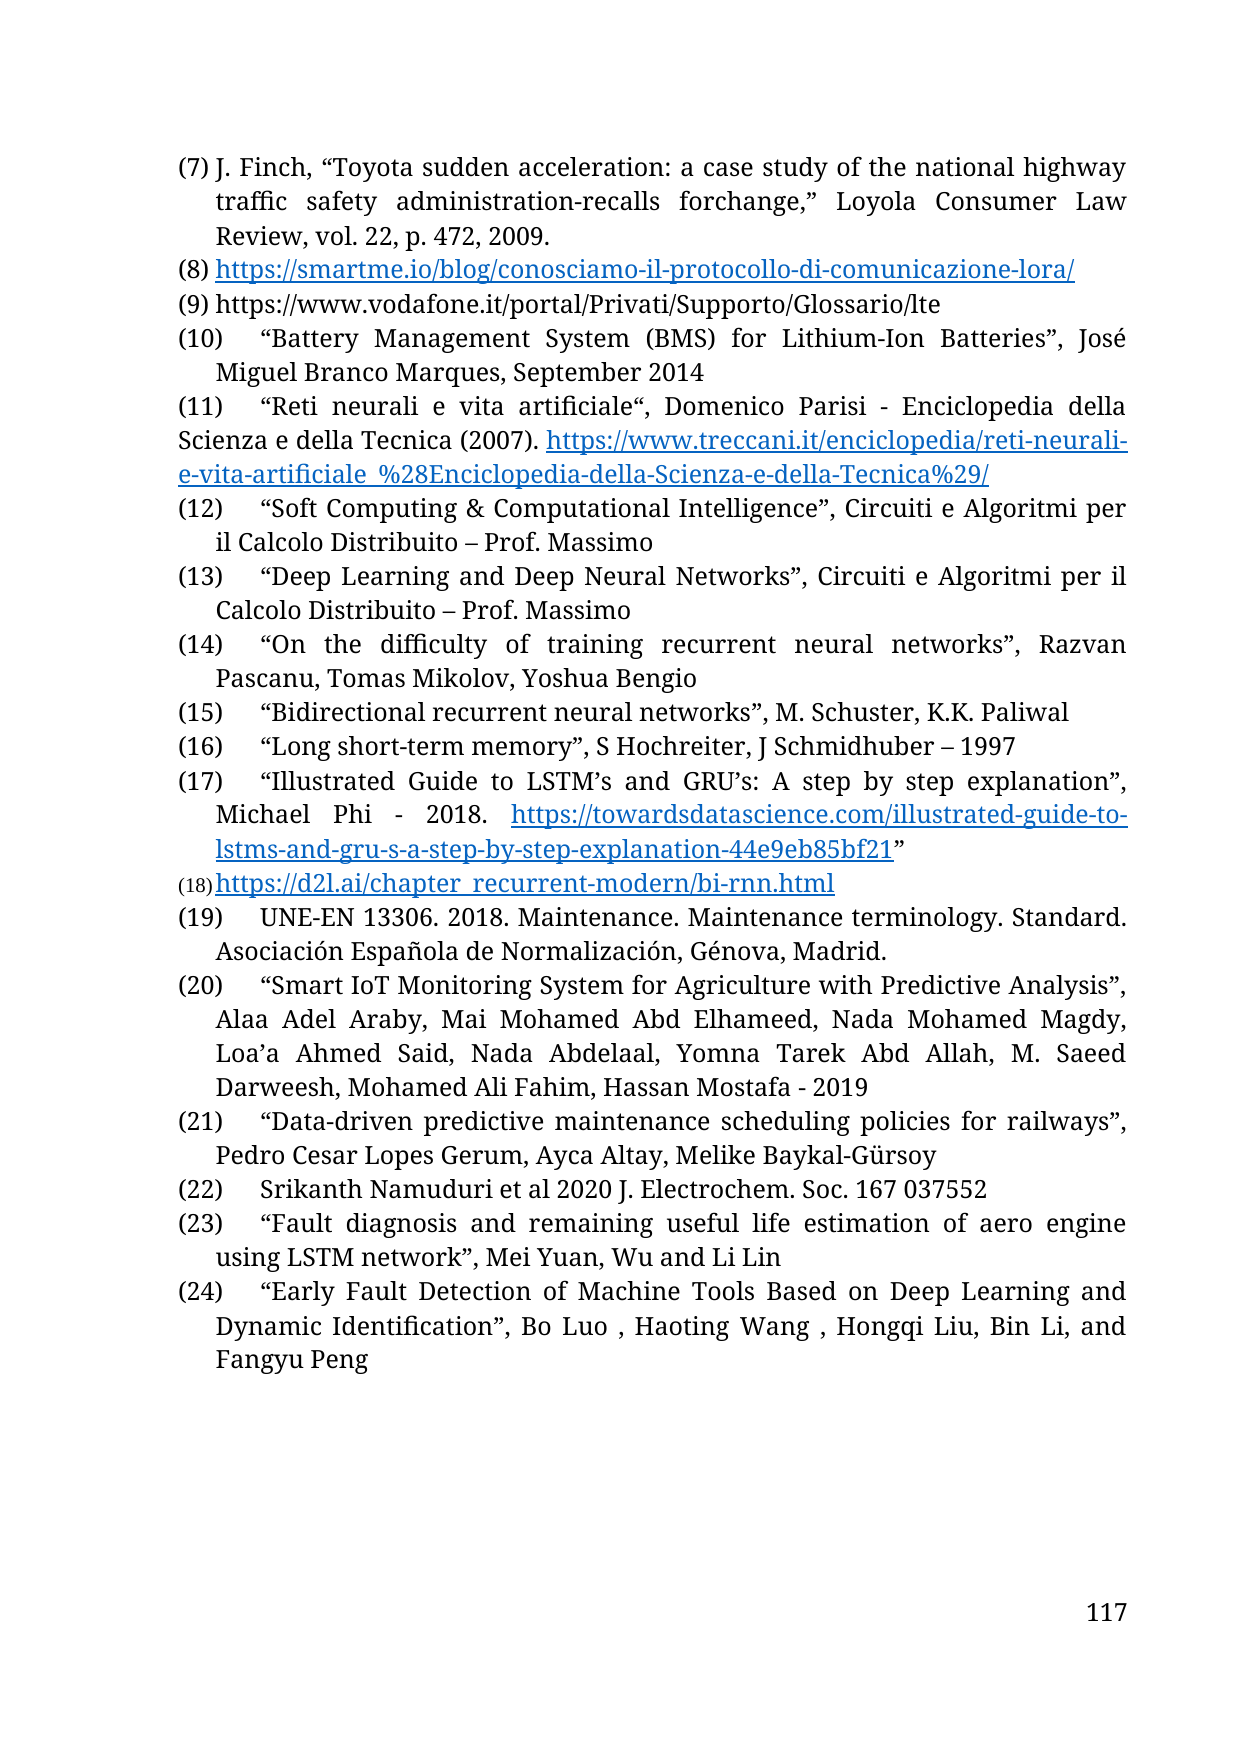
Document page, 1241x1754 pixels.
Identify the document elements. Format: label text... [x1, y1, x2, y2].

list “Early Fault Detection of Machine Tools Based on Deep Learning and Dynamic Identification”, Bo Luo , Haoting Wang , Hongqi Liu, Bin Li, and Fangyu Peng [178, 1274, 1128, 1376]
list “Illustrated Guide to LSTM’s and GRU’s: A step by step explanation”, Michael Phi - 2018. https://towardsdatascience.com/illustrated-guide-to-lstms-and-gru-s-a-step-by-step-explanation-44e9eb85bf21” [178, 763, 1128, 865]
list J. Finch, “Toyota sudden acceleration: a case study of the national highway traffic safety administration-recalls forchange,” Loyola Consumer Law Review, vol. 22, p. 472, 2009. [178, 150, 1128, 252]
list https://smartme.io/blog/conosciamo-il-protocollo-di-comunicazione-lora/ [178, 252, 1128, 286]
list UNE-EN 13306. 2018. Maintenance. Maintenance terminology. Standard. Asociación Española de Normalización, Génova, Madrid. [178, 899, 1128, 967]
list “Bidirectional recurrent neural networks”, M. Schuster, K.K. Paliwal [178, 695, 1128, 729]
list Srikanth Namuduri et al 2020 J. Electrochem. Soc. 167 037552 [178, 1172, 1128, 1206]
list “On the difficulty of training recurrent neural networks”, Razvan Pascanu, Tomas Mikolov, Yoshua Bengio [178, 627, 1128, 695]
list “Fault diagnosis and remaining useful life estimation of aero engine using LSTM network”, Mei Yuan, Wu and Li Lin [178, 1206, 1128, 1274]
list “Deep Learning and Deep Neural Networks”, Circuiti e Algoritmi per il Calcolo Distribuito – Prof. Massimo [178, 559, 1128, 627]
list “Reti neurali e vita artificiale“, Domenico Parisi - Enciclopedia della Scienza e della Tecnica (2007). https://www.treccani.it/enciclopedia/reti-neurali-e-vita-artificiale_%28Enciclopedia-della-Scienza-e-della-Tecnica%29/ [178, 388, 1128, 491]
list https://d2l.ai/chapter_recurrent-modern/bi-rnn.html [178, 865, 1128, 899]
list “Data-driven predictive maintenance scheduling policies for railways”, Pedro Cesar Lopes Gerum, Ayca Altay, Melike Baykal-Gürsoy [178, 1104, 1128, 1172]
list “Battery Management System (BMS) for Lithium-Ion Batteries”, José Miguel Branco Marques, September 2014 [178, 320, 1128, 388]
list “Smart IoT Monitoring System for Agriculture with Predictive Analysis”, Alaa Adel Araby, Mai Mohamed Abd Elhameed, Nada Mohamed Magdy, Loa’a Ahmed Said, Nada Abdelaal, Yomna Tarek Abd Allah, M. Saeed Darweesh, Mohamed Ali Fahim, Hassan Mostafa - 2019 [178, 967, 1128, 1104]
list https://www.vodafone.it/portal/Privati/Supporto/Glossario/lte [178, 286, 1128, 320]
list “Soft Computing & Computational Intelligence”, Circuiti e Algoritmi per il Calcolo Distribuito – Prof. Massimo [178, 491, 1128, 559]
list “Long short-term memory”, S Hochreiter, J Schmidhuber – 1997 [178, 729, 1128, 763]
